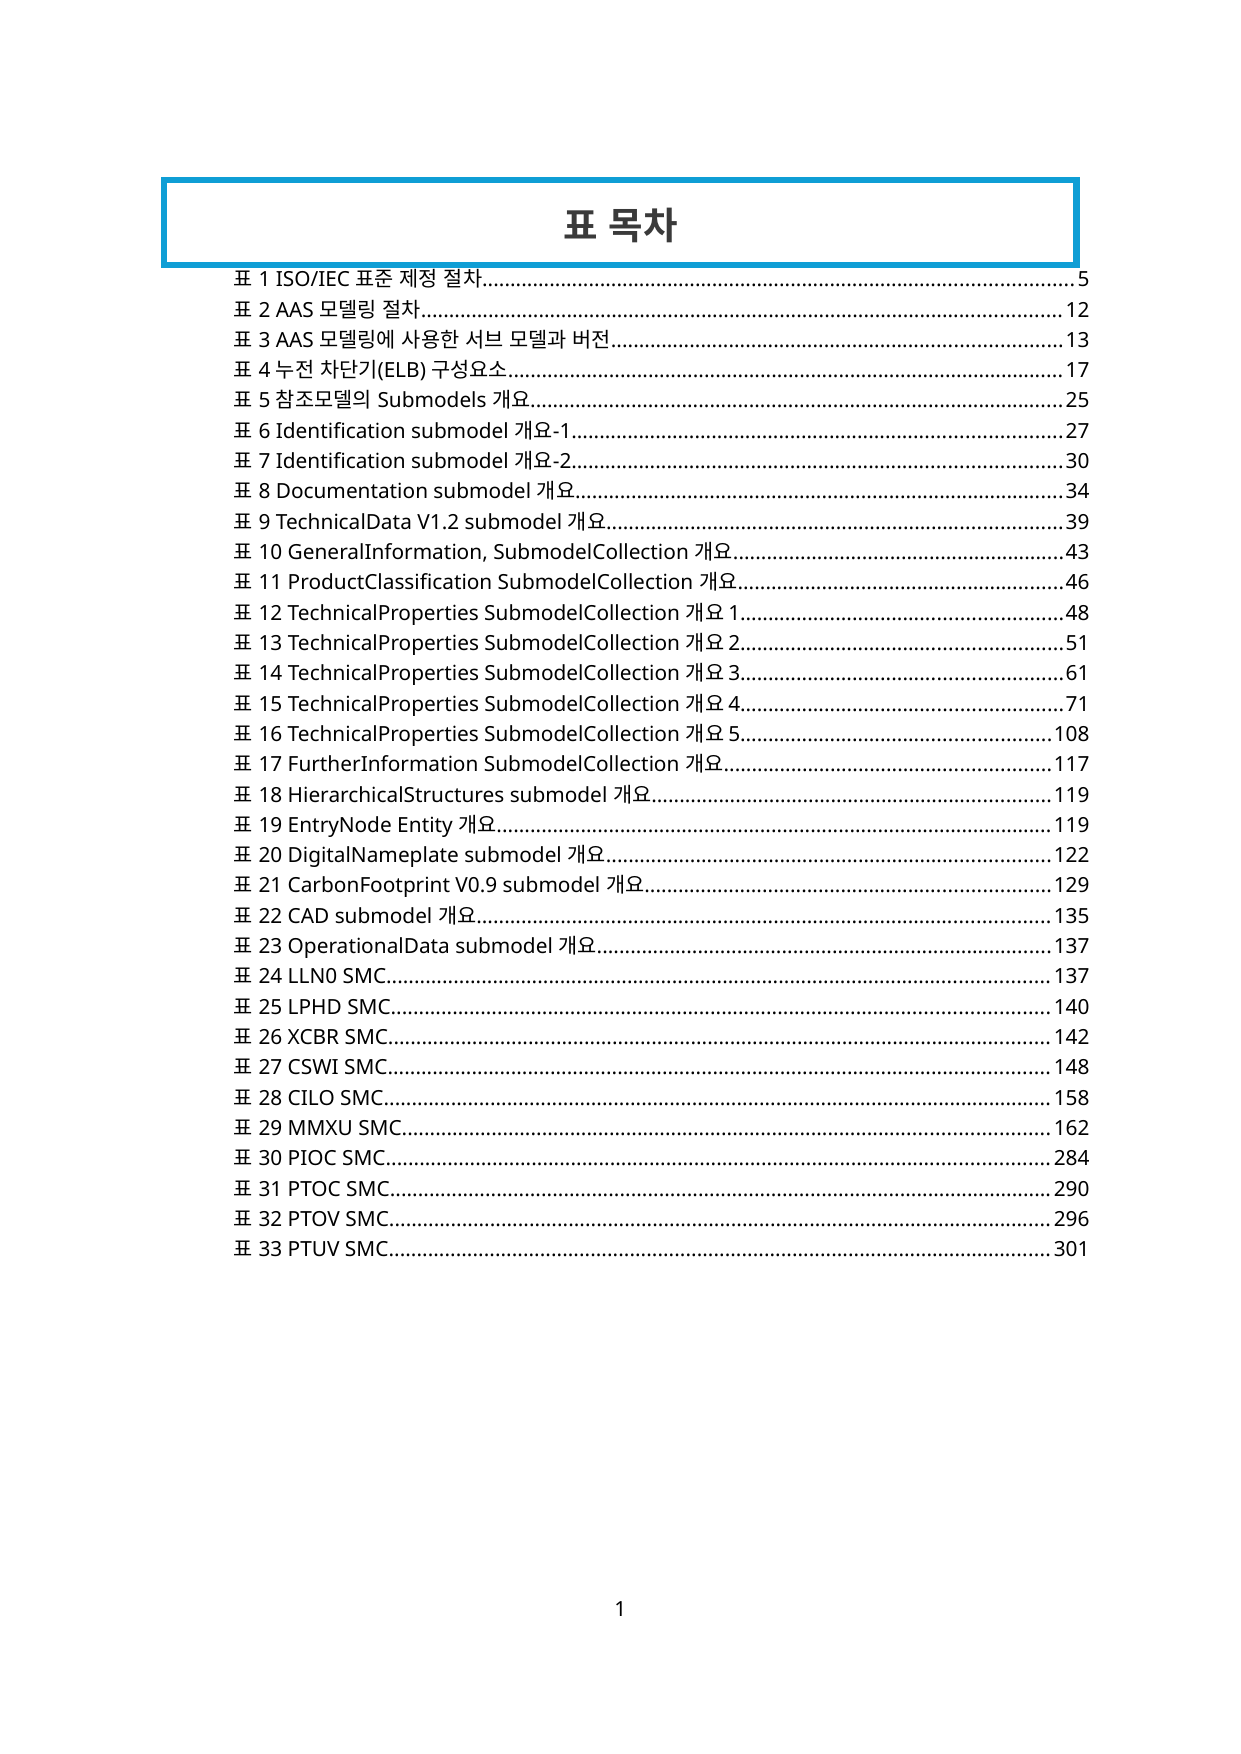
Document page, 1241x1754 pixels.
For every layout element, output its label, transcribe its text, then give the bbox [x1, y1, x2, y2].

text 표 13 TechnicalProperties SubmodelCollection 개요2 51 [233, 626, 1090, 657]
text 표 10 GeneralInformation, SubmodelCollection 개요 43 [233, 535, 1090, 566]
text 표 1 ISO/IEC 표준 제정 절차 5 [233, 262, 1090, 293]
text 표 24 LLN0 SMC 137 [233, 960, 1090, 990]
text 표 29 MMXU SMC 162 [233, 1111, 1090, 1142]
text 표 5 참조모델의 Submodels 개요 25 [233, 384, 1090, 414]
text 표 16 TechnicalProperties SubmodelCollection 개요5 108 [233, 717, 1090, 747]
text 표 28 CILO SMC 158 [233, 1081, 1090, 1111]
text 표 9 TechnicalData V1.2 submodel 개요 39 [233, 505, 1090, 535]
text 표 22 CAD submodel 개요 135 [233, 899, 1090, 929]
text 표 30 PIOC SMC 284 [233, 1142, 1090, 1172]
text 표 11 ProductClassification SubmodelCollection 개요 46 [233, 566, 1090, 596]
text 표 7 Identification submodel 개요-2 30 [233, 444, 1090, 475]
text 표 33 PTUV SMC 301 [233, 1232, 1090, 1263]
text 표 21 CarbonFootprint V0.9 submodel 개요 129 [233, 869, 1090, 899]
text 표 8 Documentation submodel 개요 34 [233, 475, 1090, 505]
text 표 23 OperationalData submodel 개요 137 [233, 929, 1090, 960]
text 표 27 CSWI SMC 148 [233, 1051, 1090, 1081]
text 표 26 XCBR SMC 142 [233, 1020, 1090, 1051]
text 표 17 FurtherInformation SubmodelCollection 개요 117 [233, 747, 1090, 778]
text 표 19 EntryNode Entity 개요 119 [233, 808, 1090, 838]
text 표 14 TechnicalProperties SubmodelCollection 개요3 61 [233, 657, 1090, 687]
text 표 20 DigitalNameplate submodel 개요 122 [233, 838, 1090, 869]
text 표 31 PTOC SMC 290 [233, 1172, 1090, 1202]
text 표 4 누전 차단기(ELB) 구성요소 17 [233, 353, 1090, 384]
text 표 2 AAS 모델링 절차 12 [233, 293, 1090, 323]
text 표 25 LPHD SMC 140 [233, 990, 1090, 1020]
text 표 3 AAS 모델링에 사용한 서브 모델과 버전 13 [233, 323, 1090, 353]
text 표 18 HierarchicalStructures submodel 개요 119 [233, 778, 1090, 808]
text 표 6 Identification submodel 개요-1 27 [233, 414, 1090, 444]
text 표 15 TechnicalProperties SubmodelCollection 개요4 71 [233, 687, 1090, 717]
text 표 32 PTOV SMC 296 [233, 1202, 1090, 1232]
text 표 12 TechnicalProperties SubmodelCollection 개요1 48 [233, 596, 1090, 626]
